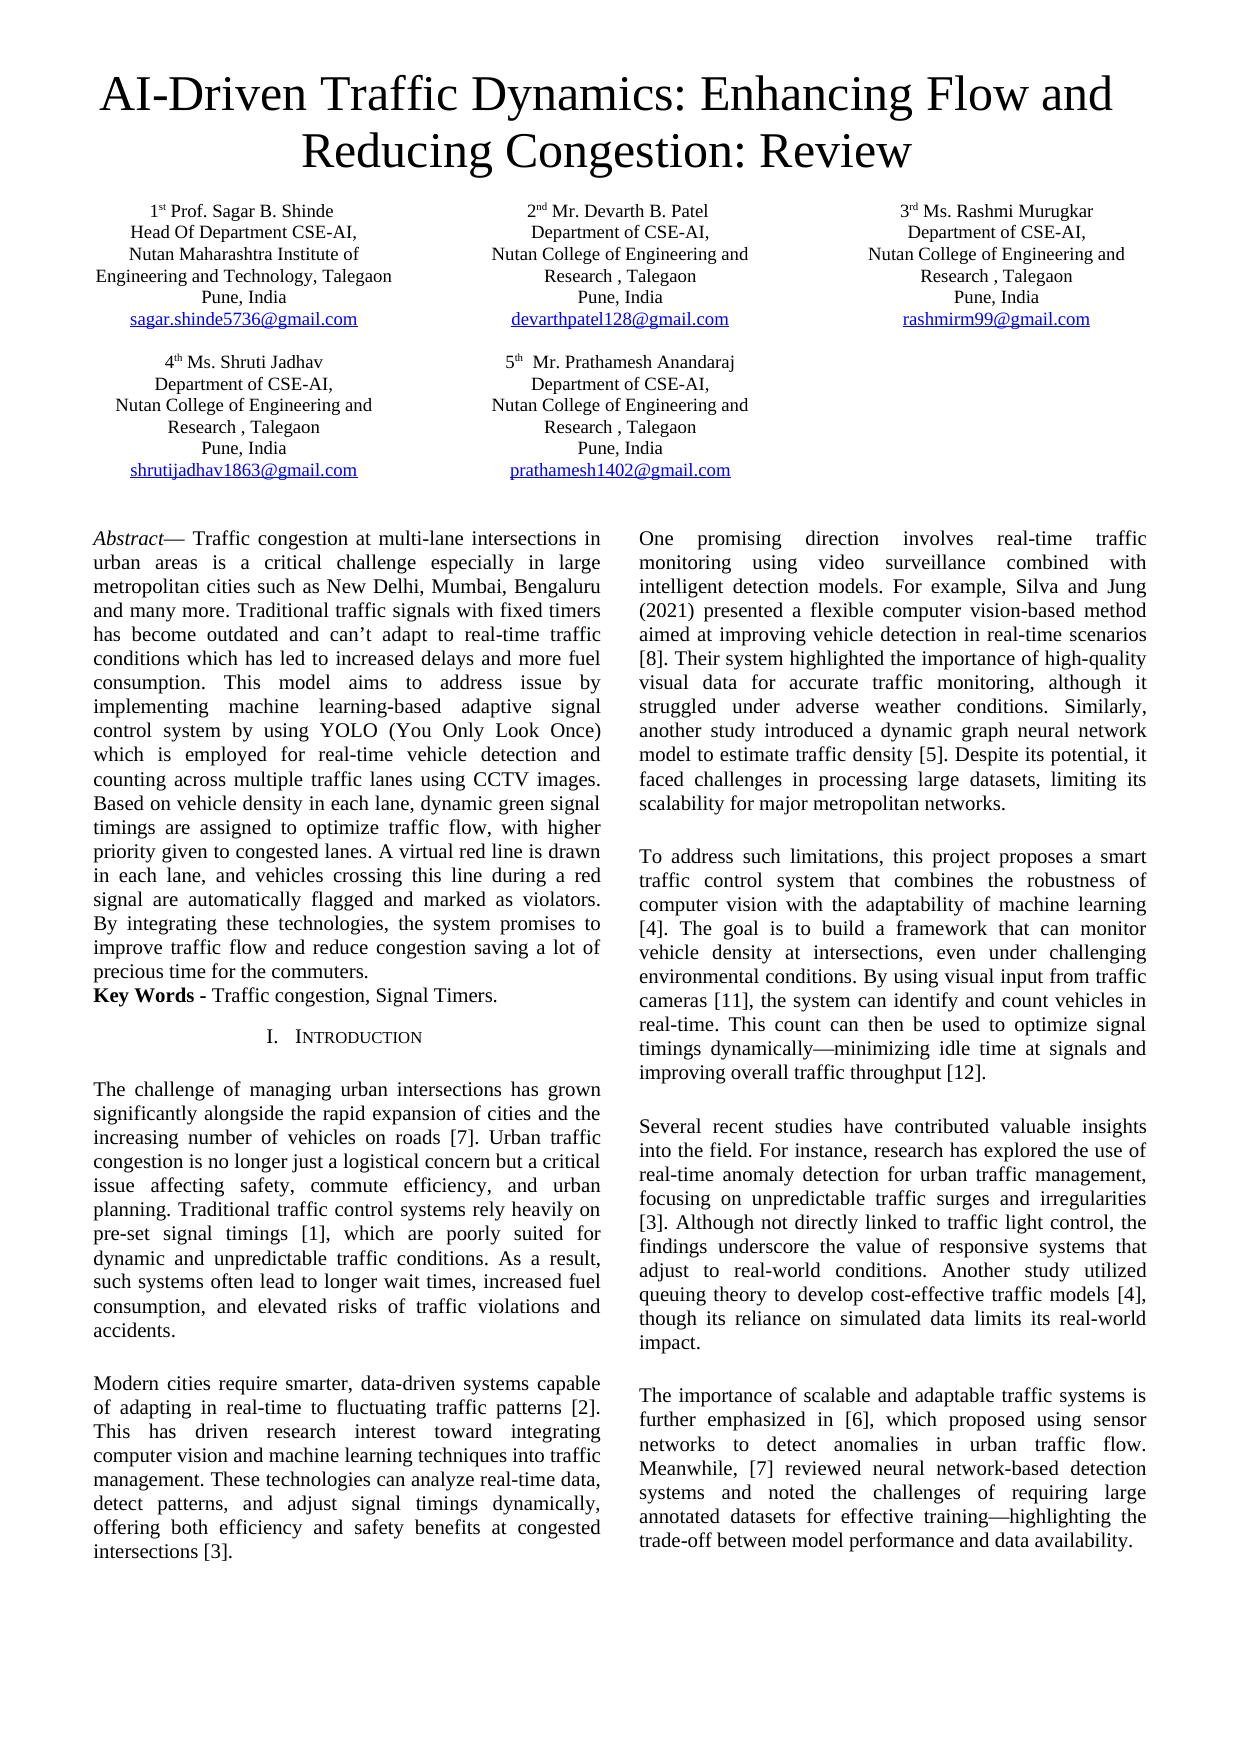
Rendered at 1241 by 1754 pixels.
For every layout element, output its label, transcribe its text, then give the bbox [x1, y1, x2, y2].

text One promising direction involves real-time traffic monitoring using video surveillance combined with intelligent detection models. For example, Silva and Jung (2021) presented a flexible computer vision-based method aimed at improving vehicle detection in real-time scenarios [8]. Their system highlighted the importance of high-quality visual data for accurate traffic monitoring, although it struggled under adverse weather conditions. Similarly, another study introduced a dynamic graph neural network model to estimate traffic density [5]. Despite its potential, it faced challenges in processing large datasets, limiting its scalability for major metropolitan networks. [639, 526, 1147, 814]
text To address such limitations, this project proposes a smart traffic control system that combines the robustness of computer vision with the adaptability of machine learning [4]. The goal is to build a framework that can monitor vehicle density at intersections, even under challenging environmental conditions. By using visual input from traffic cameras [11], the system can identify and count vehicles in real-time. This count can then be used to optimize signal timings dynamically—minimizing idle time at signals and improving overall traffic throughput [12]. [639, 844, 1147, 1084]
text Abstract— Traffic congestion at multi-lane intersections in urban areas is a critical challenge especially in large metropolitan cities such as New Delhi, Mumbai, Bengaluru and many more. Traditional traffic signals with fixed timers has become outdated and can’t adapt to real-time traffic conditions which has led to increased delays and more fuel consumption. This model aims to address issue by implementing machine learning-based adaptive signal control system by using YOLO (You Only Look Once) which is employed for real-time vehicle detection and counting across multiple traffic lanes using CCTV images. Based on vehicle density in each lane, dynamic green signal timings are assigned to optimize traffic flow, with higher priority given to congested lanes. A virtual red line is drawn in each lane, and vehicles crossing this line during a red signal are automatically flagged and marked as violators. By integrating these technologies, the system promises to improve traffic flow and reduce congestion saving a lot of precious time for the commuters. [93, 526, 601, 983]
text Key Words - Traffic congestion, Signal Timers. [93, 983, 601, 1007]
title AI-Driven Traffic Dynamics: Enhancing Flow and Reducing Congestion: Review [93, 63, 1121, 178]
subtitle Introduction [93, 1024, 601, 1048]
text 1st Prof. Sagar B. Shinde Head Of Department CSE-AI, Nutan Maharashtra Institute of Engineering and Technology, Talegaon Pune, India sagar.shinde5736@gmail.com [93, 200, 394, 329]
text 2nd Mr. Devarth B. Patel Department of CSE-AI, Nutan College of Engineering and Research , Talegaon Pune, India devarthpatel128@gmail.com [469, 200, 771, 329]
text The challenge of managing urban intersections has grown significantly alongside the rapid expansion of cities and the increasing number of vehicles on roads [7]. Urban traffic congestion is no longer just a logistical concern but a critical issue affecting safety, commute efficiency, and urban planning. Traditional traffic control systems rely heavily on pre-set signal timings [1], which are poorly suited for dynamic and unpredictable traffic conditions. As a result, such systems often lead to longer wait times, increased fuel consumption, and elevated risks of traffic violations and accidents. [93, 1077, 601, 1342]
text 5th Mr. Prathamesh Anandaraj Department of CSE-AI, Nutan College of Engineering and Research , Talegaon Pune, India prathamesh1402@gmail.com [469, 351, 771, 480]
text 4th Ms. Shruti Jadhav Department of CSE-AI, Nutan College of Engineering and Research , Talegaon Pune, India shrutijadhav1863@gmail.com [93, 351, 394, 480]
text The importance of scalable and adaptable traffic systems is further emphasized in [6], which proposed using sensor networks to detect anomalies in urban traffic flow. Meanwhile, [7] reviewed neural network-based detection systems and noted the challenges of requiring large annotated datasets for effective training—highlighting the trade-off between model performance and data availability. [639, 1383, 1147, 1552]
text Modern cities require smarter, data-driven systems capable of adapting in real-time to fluctuating traffic patterns [2]. This has driven research interest toward integrating computer vision and machine learning techniques into traffic management. These technologies can analyze real-time data, detect patterns, and adjust signal timings dynamically, offering both efficiency and safety benefits at congested intersections [3]. [93, 1371, 601, 1563]
text Several recent studies have contributed valuable insights into the field. For instance, research has explored the use of real-time anomaly detection for urban traffic management, focusing on unpredictable traffic surges and irregularities [3]. Although not directly linked to traffic light control, the findings underscore the value of responsive systems that adjust to real-world conditions. Another study utilized queuing theory to develop cost-effective traffic models [4], though its reliance on simulated data limits its real-world impact. [639, 1113, 1147, 1354]
text 3rd Ms. Rashmi Murugkar Department of CSE-AI, Nutan College of Engineering and Research , Talegaon Pune, India rashmirm99@gmail.com [846, 200, 1147, 329]
